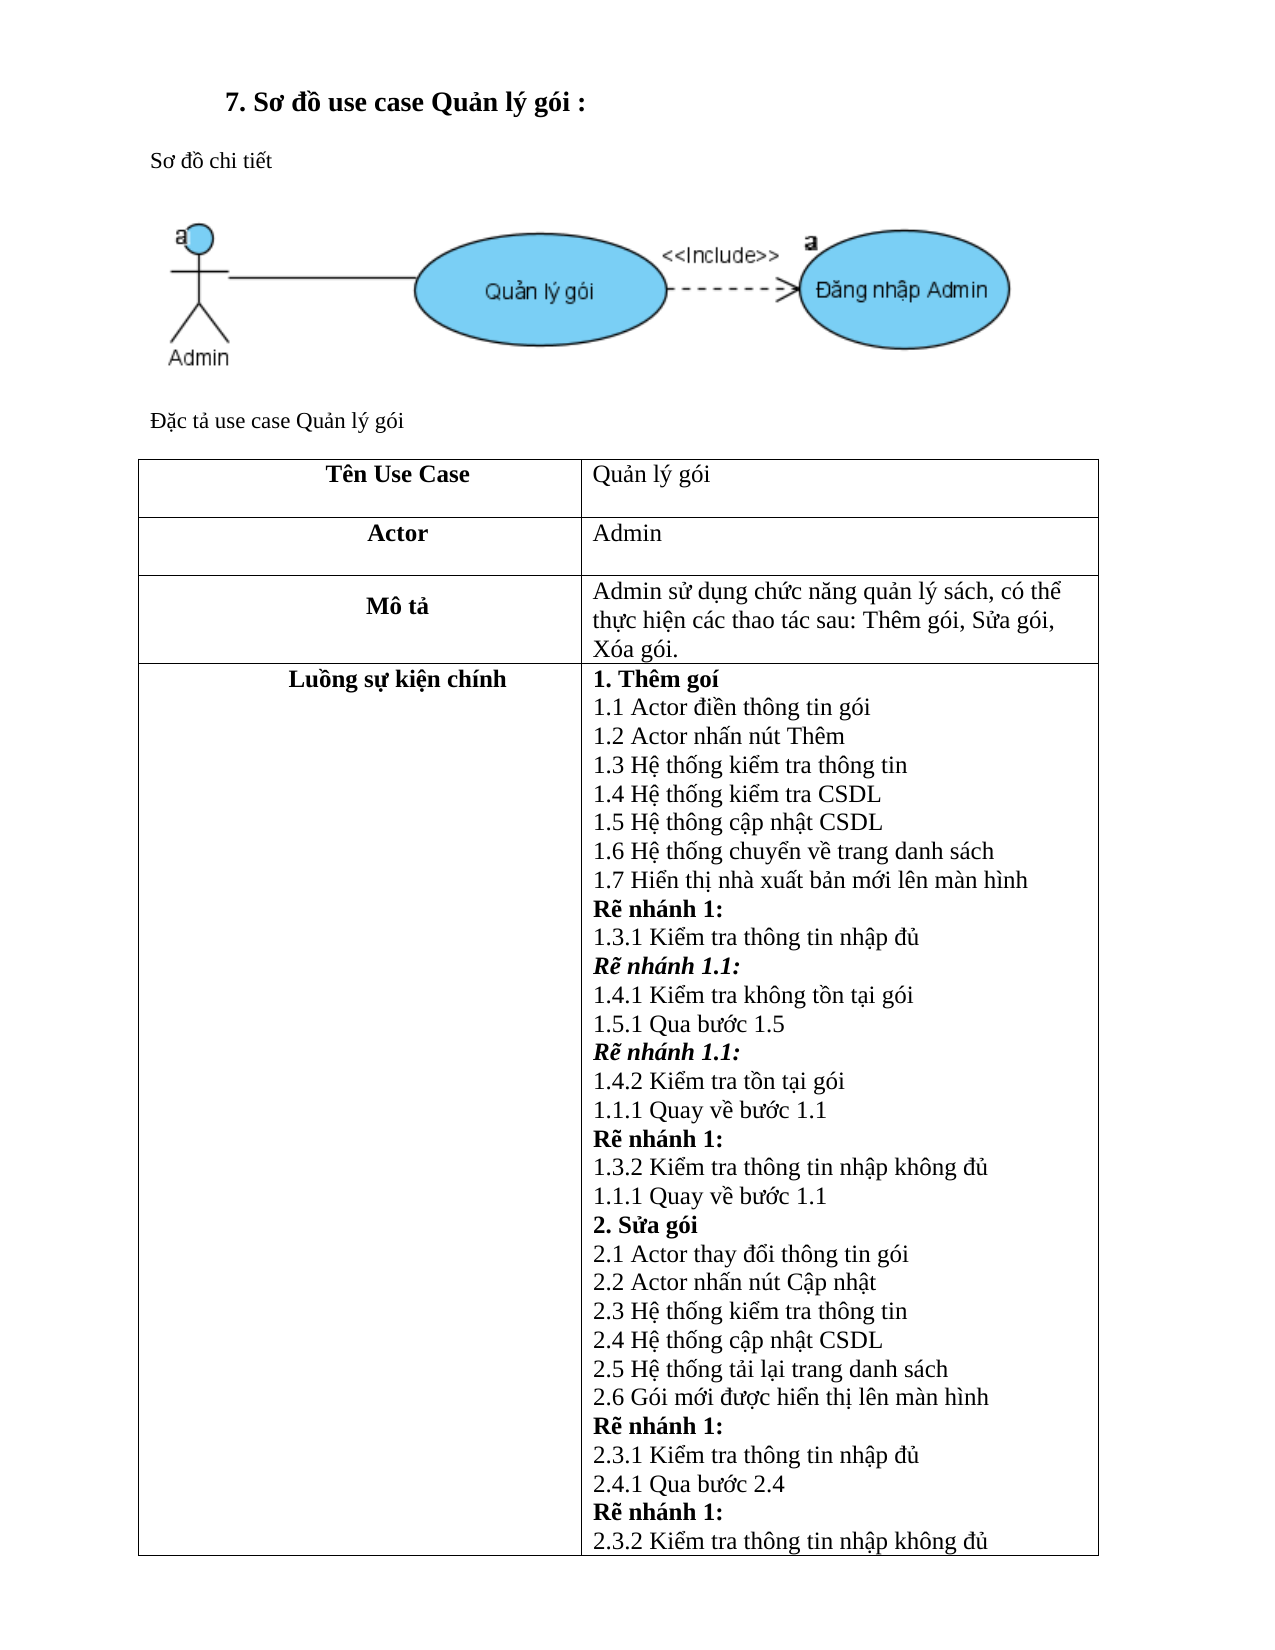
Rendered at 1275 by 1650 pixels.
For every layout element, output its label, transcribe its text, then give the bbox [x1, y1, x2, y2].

text Sơ đồ chi tiết [150, 147, 1125, 173]
table_header Quản lý gói [582, 460, 1098, 517]
table_cell Admin sử dụng chức năng quản lý sách, có thể thực hiện các thao tác sau: Thêm gói, Sửa gói, Xóa gói. [582, 576, 1098, 663]
table_cell Admin [582, 518, 1098, 575]
table_cell Actor [139, 518, 581, 575]
text Đặc tả use case Quản lý gói [150, 407, 1125, 434]
picture [150, 198, 1025, 383]
subtitle 7. Sơ đồ use case Quản lý gói : [225, 85, 1125, 118]
table_cell Mô tả [139, 576, 581, 663]
table_header Tên Use Case [139, 460, 581, 517]
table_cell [582, 664, 1098, 1555]
table_cell Luồng sự kiện chính [139, 664, 581, 1555]
